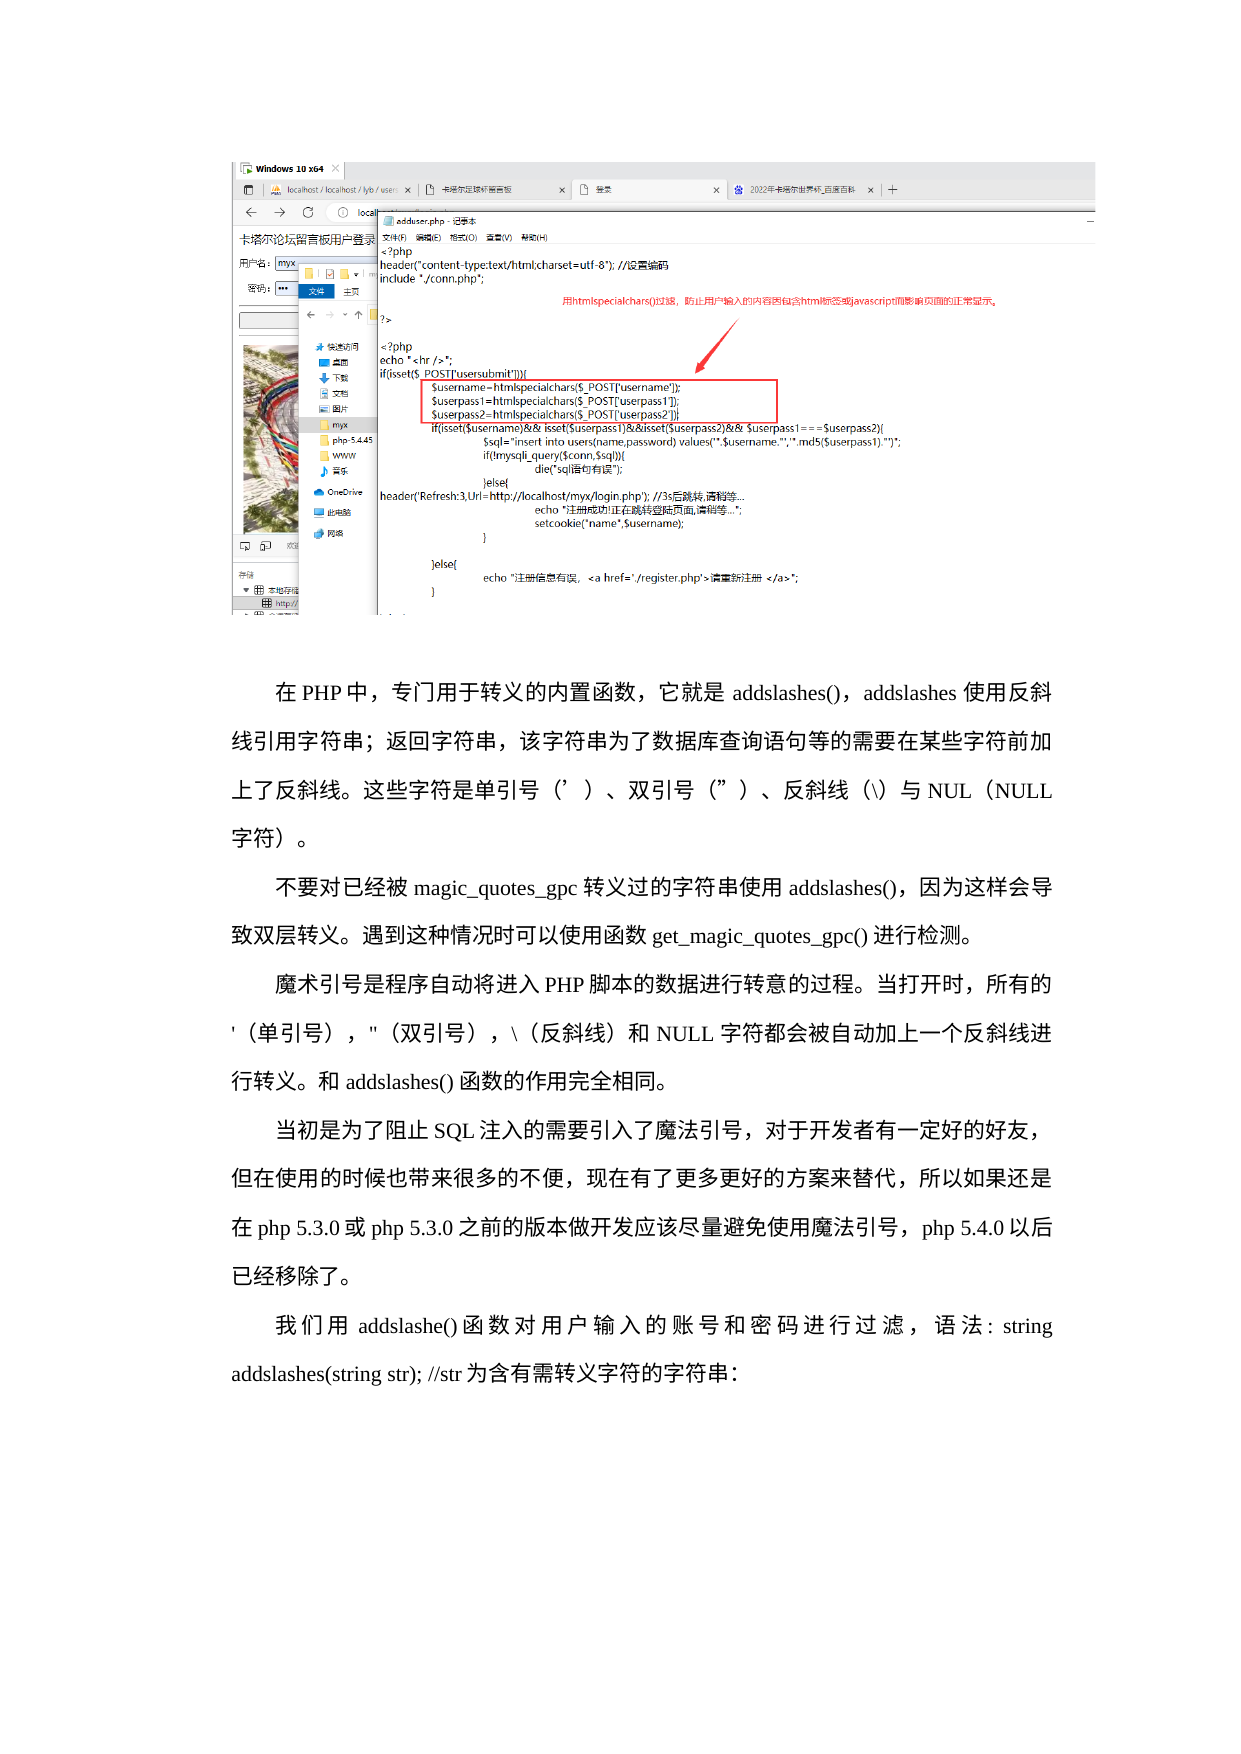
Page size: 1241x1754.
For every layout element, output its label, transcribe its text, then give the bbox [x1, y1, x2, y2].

list 在PHP中，专门用于转义的内置函数，它就是 addslashes()，addslashes 使用反斜线引用字符串；返回字符串，该字符串为了数据库查询语句等的需要在某些字符前加上了反斜线。这些字符是单引号（’）、双引号（”）、反斜线（\）与 NUL（NULL 字符）。 [231, 675, 1053, 853]
list 当初是为了阻止SQL注入的需要引入了魔法引号，对于开发者有一定好的好友，但在使用的时候也带来很多的不便，现在有了更多更好的方案来替代，所以如果还是在php 5.3.0或php 5.3.0之前的版本做开发应该尽量避免使用魔法引号，php 5.4.0以后已经移除了。 我们用addslashe()函数对用户输入的账号和密码进行过滤，语法: string addslashes(string str); //str为含有需转义字符的字符串： [231, 1112, 1053, 1388]
picture [231, 162, 1096, 615]
list 不要对已经被 magic_quotes_gpc 转义过的字符串使用 addslashes()，因为这样会导致双层转义。遇到这种情况时可以使用函数 get_magic_quotes_gpc() 进行检测。 [231, 869, 1053, 951]
list 魔术引号是程序自动将进入PHP脚本的数据进行转意的过程。当打开时，所有的 '（单引号），"（双引号），\（反斜线）和 NULL 字符都会被自动加上一个反斜线进行转义。和 addslashes() 函数的作用完全相同。 [231, 966, 1053, 1096]
